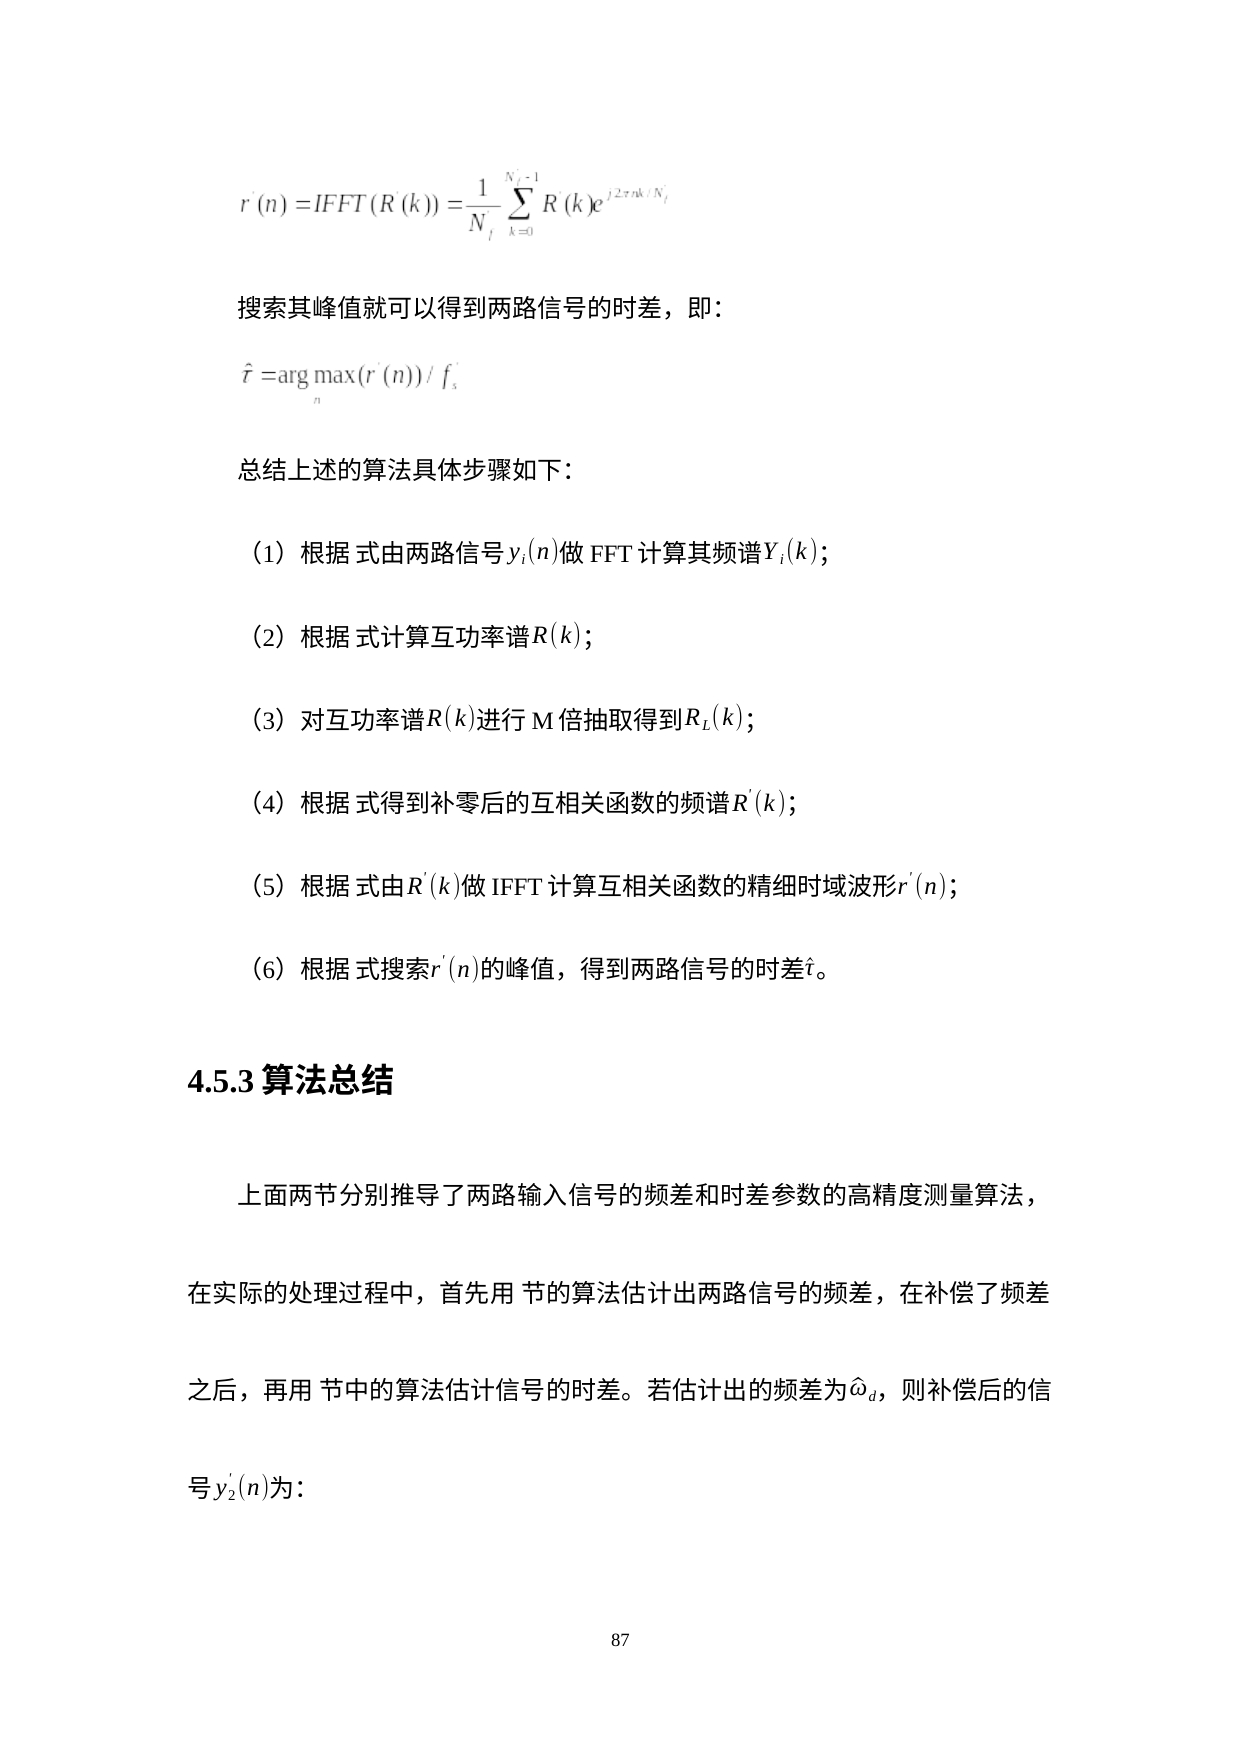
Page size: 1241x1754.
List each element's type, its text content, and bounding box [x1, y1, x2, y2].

text 总结上述的算法具体步骤如下： [187, 436, 1053, 501]
text （5）根据 式由做IFFT计算互相关函数的精细时域波形； [187, 852, 1053, 917]
text （1）根据 式由两路信号做FFT计算其频谱； [187, 519, 1053, 584]
text 搜索其峰值就可以得到两路信号的时差，即： [187, 274, 1053, 339]
text 上面两节分别推导了两路输入信号的频差和时差参数的高精度测量算法，在实际的处理过程中，首先用 节的算法估计出两路信号的频差，在补偿了频差之后，再用 节中的算法估计信号的时差。若估计出的频差为，则补偿后的信号为： [187, 1161, 1053, 1519]
text （3）对互功率谱进行M倍抽取得到； [187, 686, 1053, 751]
text （6）根据 式搜索的峰值，得到两路信号的时差。 [187, 935, 1053, 1000]
text （4）根据 式得到补零后的互相关函数的频谱； [187, 769, 1053, 834]
subtitle 4.5.3算法总结 [187, 1045, 1053, 1110]
text （2）根据 式计算互功率谱； [187, 603, 1053, 668]
